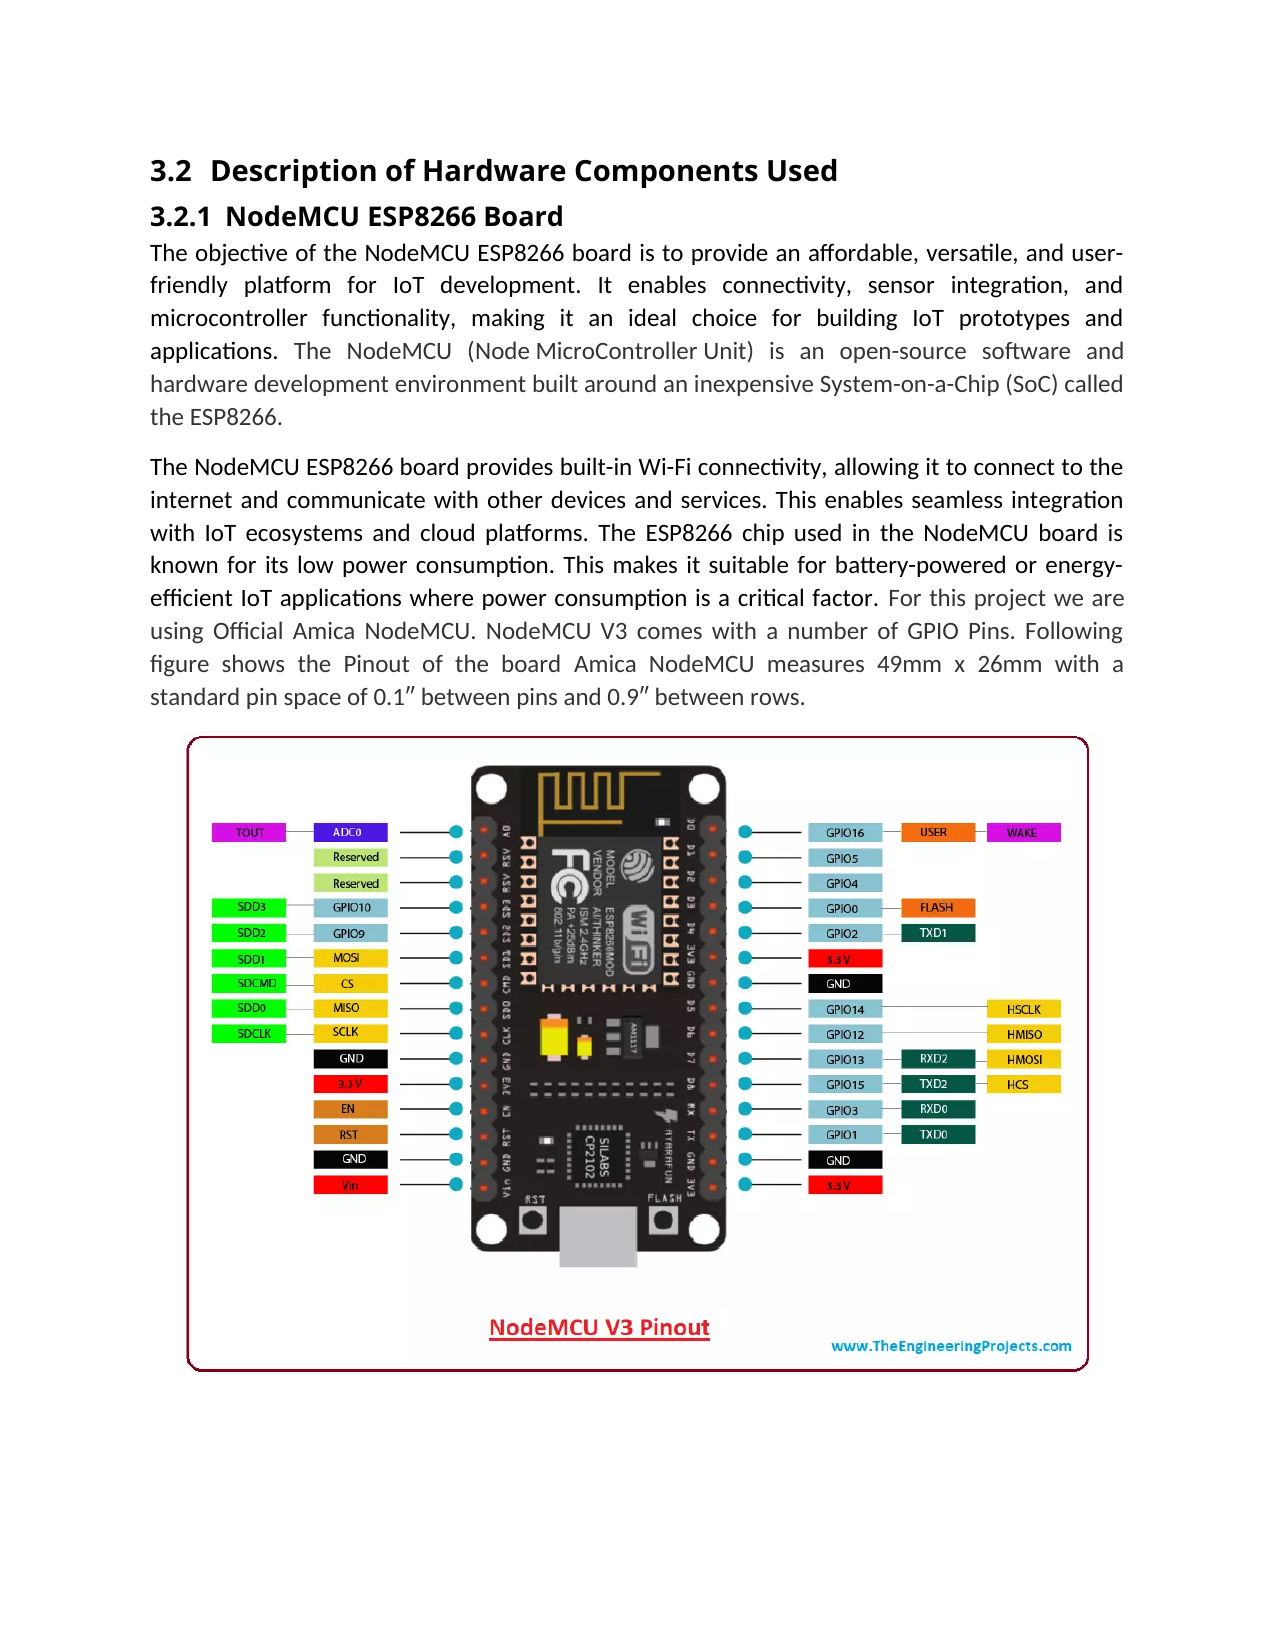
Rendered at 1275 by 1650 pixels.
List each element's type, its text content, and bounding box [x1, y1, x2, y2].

picture [179, 731, 1096, 1380]
text The NodeMCU ESP8266 board provides built-in Wi-Fi connectivity, allowing it to connect to the internet and communicate with other devices and services. This enables seamless integration with IoT ecosystems and cloud platforms. The ESP8266 chip used in the NodeMCU board is known for its low power consumption. This makes it suitable for battery-powered or energy-efficient IoT applications where power consumption is a critical factor. For this project we are using Official Amica NodeMCU. NodeMCU V3 comes with a number of GPIO Pins. Following figure shows the Pinout of the board Amica NodeMCU measures 49mm x 26mm with a standard pin space of 0.1″ between pins and 0.9″ between rows. [150, 451, 1125, 712]
text The objective of the NodeMCU ESP8266 board is to provide an affordable, versatile, and user-friendly platform for IoT development. It enables connectivity, sensor integration, and microcontroller functionality, making it an ideal choice for building IoT prototypes and applications. The NodeMCU (Node MicroController Unit) is an open-source software and hardware development environment built around an inexpensive System-on-a-Chip (SoC) called the ESP8266. [150, 237, 1125, 432]
subtitle NodeMCU ESP8266 Board [150, 197, 1125, 234]
subtitle Description of Hardware Components Used [150, 150, 1125, 190]
